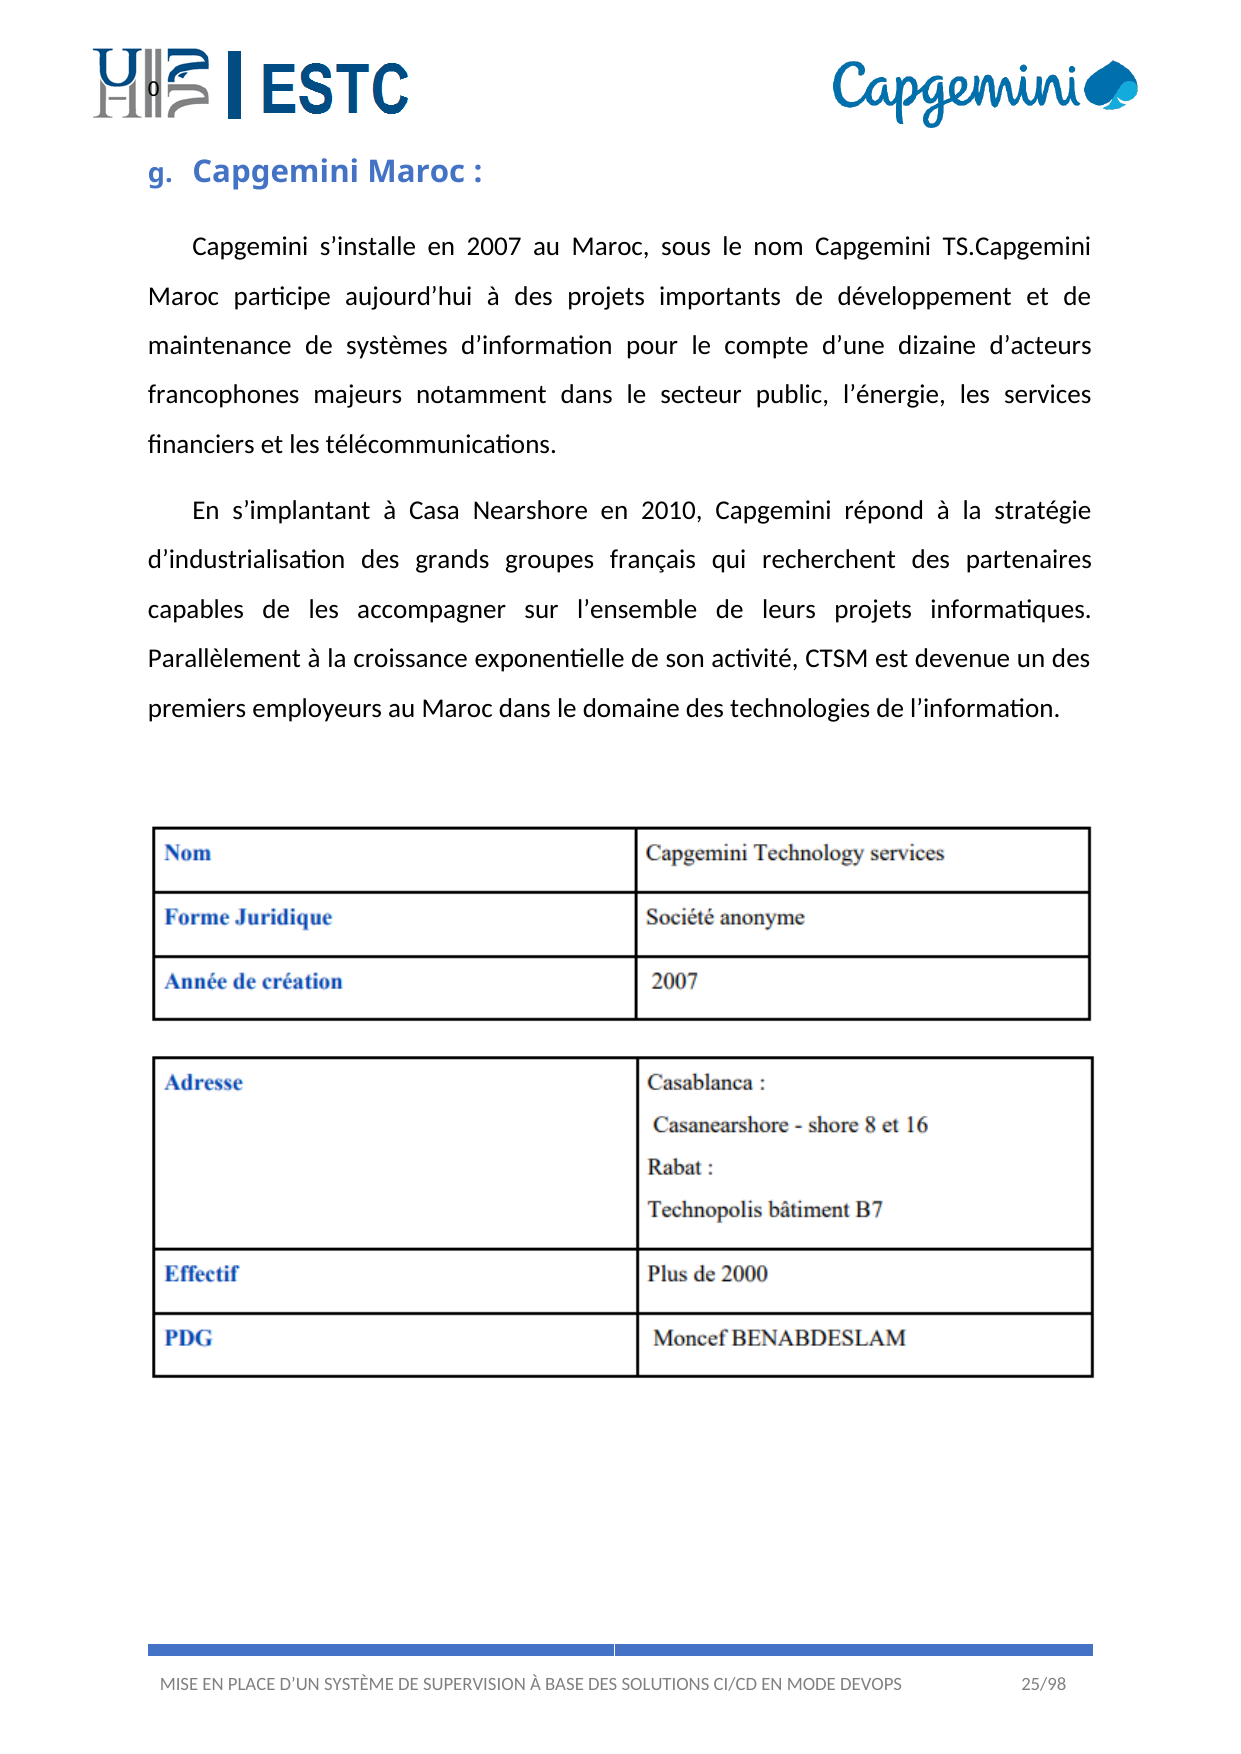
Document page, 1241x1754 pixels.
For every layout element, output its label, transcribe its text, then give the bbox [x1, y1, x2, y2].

picture [151, 824, 1097, 1024]
picture [87, 40, 418, 136]
picture [151, 1056, 1097, 1381]
subtitle Capgemini Maroc : [148, 149, 1093, 191]
text En s’implantant à Casa Nearshore en 2010, Capgemini répond à la stratégie d’industrialisation des grands groupes français qui recherchent des partenaires capables de les accompagner sur l’ensemble de leurs projets informatiques. Parallèlement à la croissance exponentielle de son activité, CTSM est devenue un des premiers employeurs au Maroc dans le domaine des technologies de l’information. [148, 493, 1093, 724]
text Capgemini s’installe en 2007 au Maroc, sous le nom Capgemini TS.Capgemini Maroc participe aujourd’hui à des projets importants de développement et de maintenance de systèmes d’information pour le compte d’une dizaine d’acteurs francophones majeurs notamment dans le secteur public, l’énergie, les services financiers et les télécommunications. [148, 229, 1093, 460]
picture [833, 60, 1139, 128]
